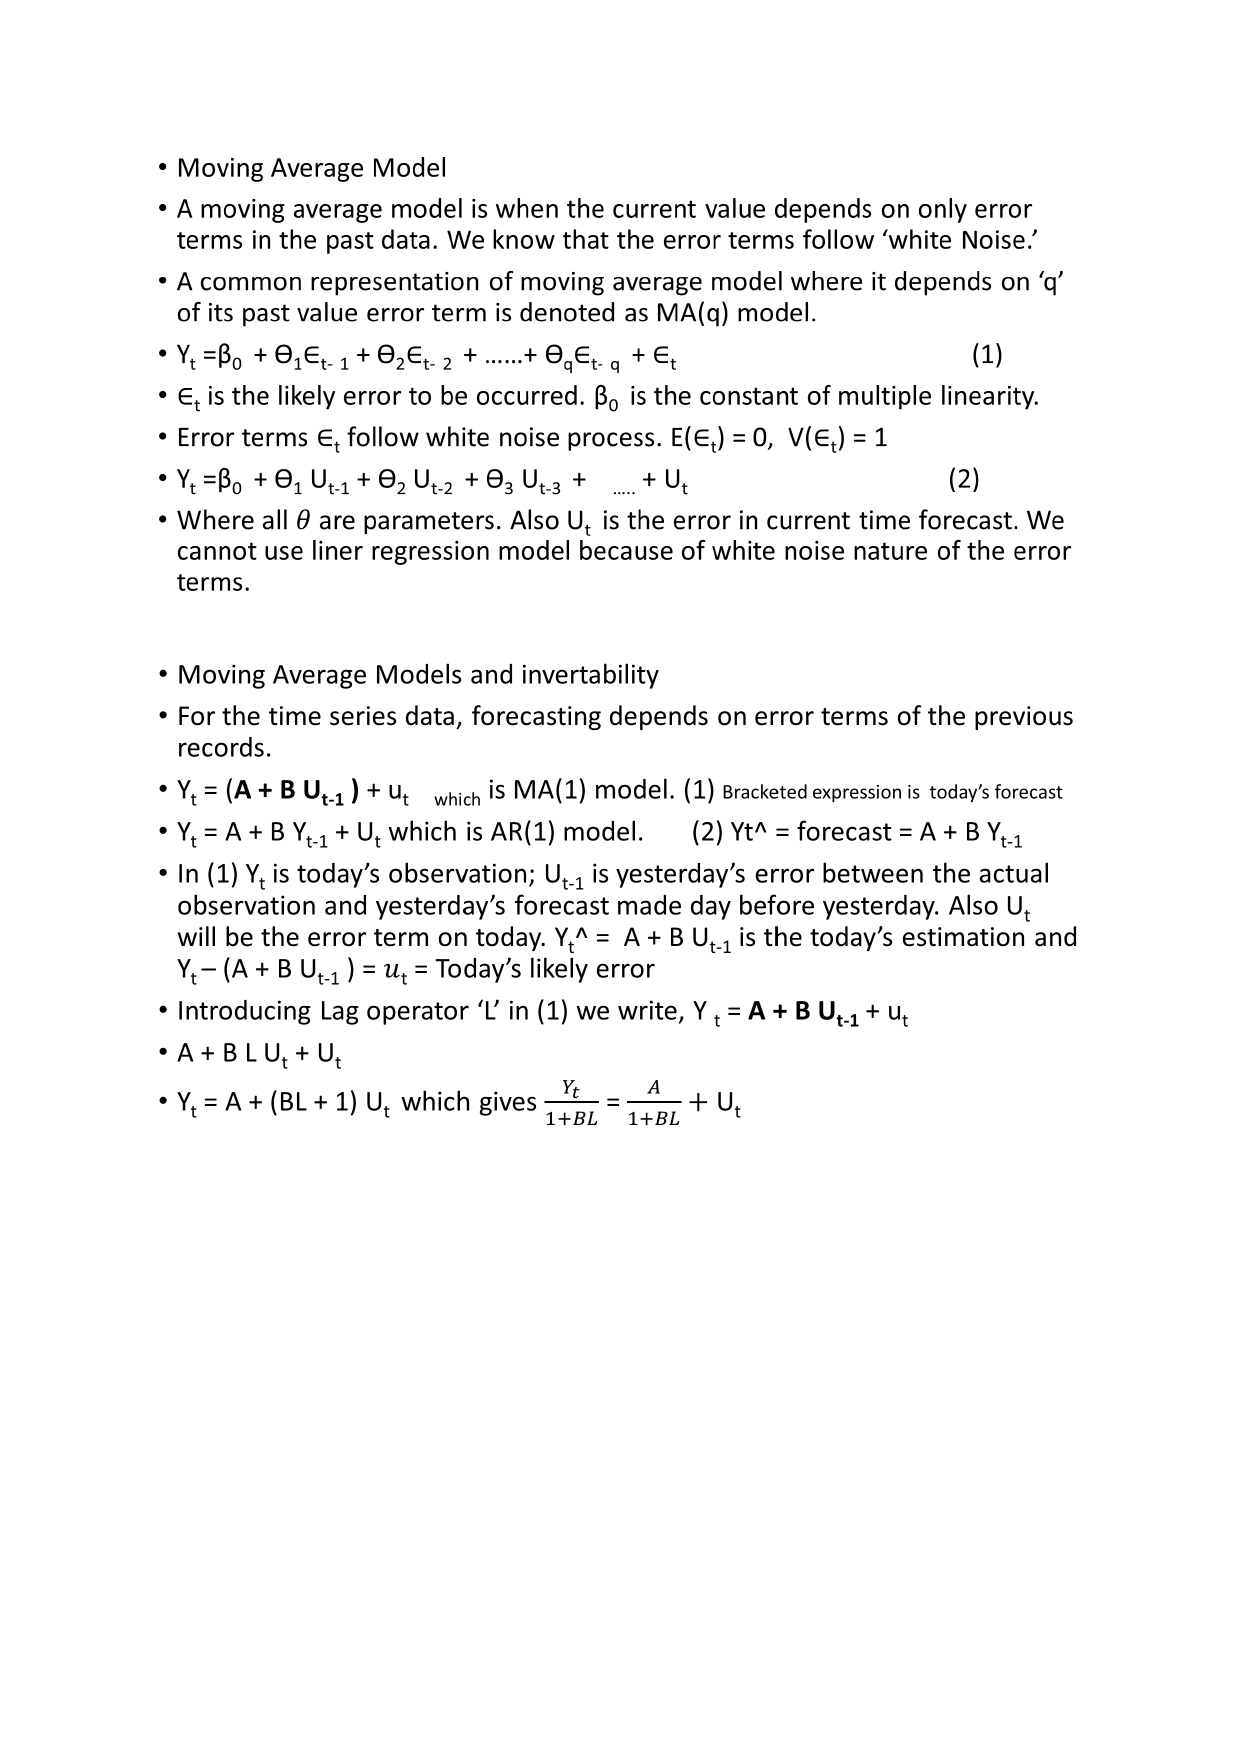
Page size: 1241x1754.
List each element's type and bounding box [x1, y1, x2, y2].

picture [150, 655, 1091, 1131]
picture [150, 149, 1091, 620]
